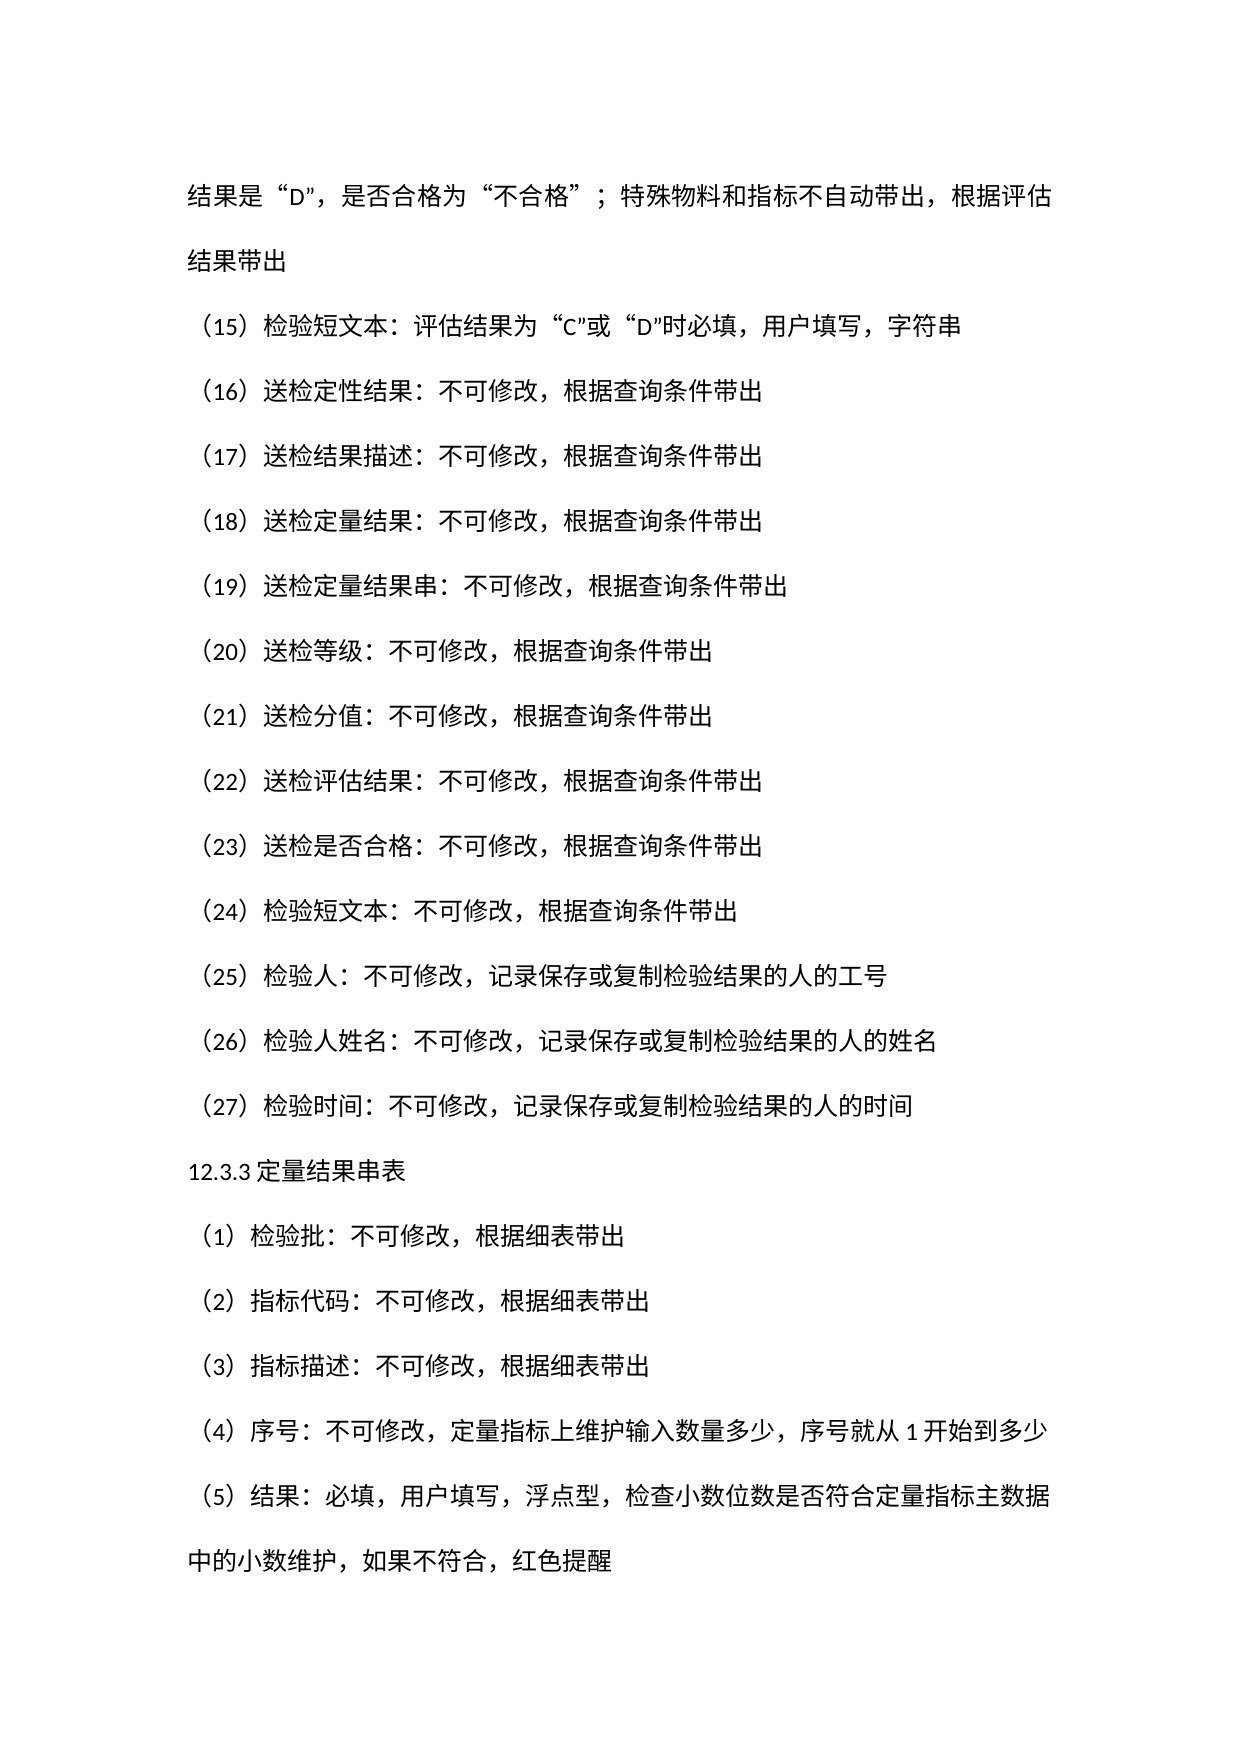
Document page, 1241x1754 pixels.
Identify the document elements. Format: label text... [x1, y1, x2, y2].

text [187, 162, 1053, 292]
text （24）检验短文本：不可修改，根据查询条件带出 [187, 877, 1053, 942]
text （3）指标描述：不可修改，根据细表带出 [187, 1332, 1053, 1397]
text （20）送检等级：不可修改，根据查询条件带出 [187, 617, 1053, 682]
text 12.3.3定量结果串表 [187, 1137, 1053, 1202]
text （19）送检定量结果串：不可修改，根据查询条件带出 [187, 552, 1053, 617]
text （2）指标代码：不可修改，根据细表带出 [187, 1267, 1053, 1332]
text （25）检验人：不可修改，记录保存或复制检验结果的人的工号 [187, 942, 1053, 1007]
text （17）送检结果描述：不可修改，根据查询条件带出 [187, 422, 1053, 487]
text （23）送检是否合格：不可修改，根据查询条件带出 [187, 812, 1053, 877]
text （21）送检分值：不可修改，根据查询条件带出 [187, 682, 1053, 747]
text （15）检验短文本：评估结果为“C”或“D”时必填，用户填写，字符串 [187, 292, 1053, 357]
text （27）检验时间：不可修改，记录保存或复制检验结果的人的时间 [187, 1072, 1053, 1137]
text （5）结果：必填，用户填写，浮点型，检查小数位数是否符合定量指标主数据中的小数维护，如果不符合，红色提醒 [187, 1462, 1053, 1592]
text （16）送检定性结果：不可修改，根据查询条件带出 [187, 357, 1053, 422]
text （1）检验批：不可修改，根据细表带出 [187, 1202, 1053, 1267]
text （26）检验人姓名：不可修改，记录保存或复制检验结果的人的姓名 [187, 1007, 1053, 1072]
text （18）送检定量结果：不可修改，根据查询条件带出 [187, 487, 1053, 552]
text （22）送检评估结果：不可修改，根据查询条件带出 [187, 747, 1053, 812]
text （4）序号：不可修改，定量指标上维护输入数量多少，序号就从1开始到多少 [187, 1397, 1053, 1462]
